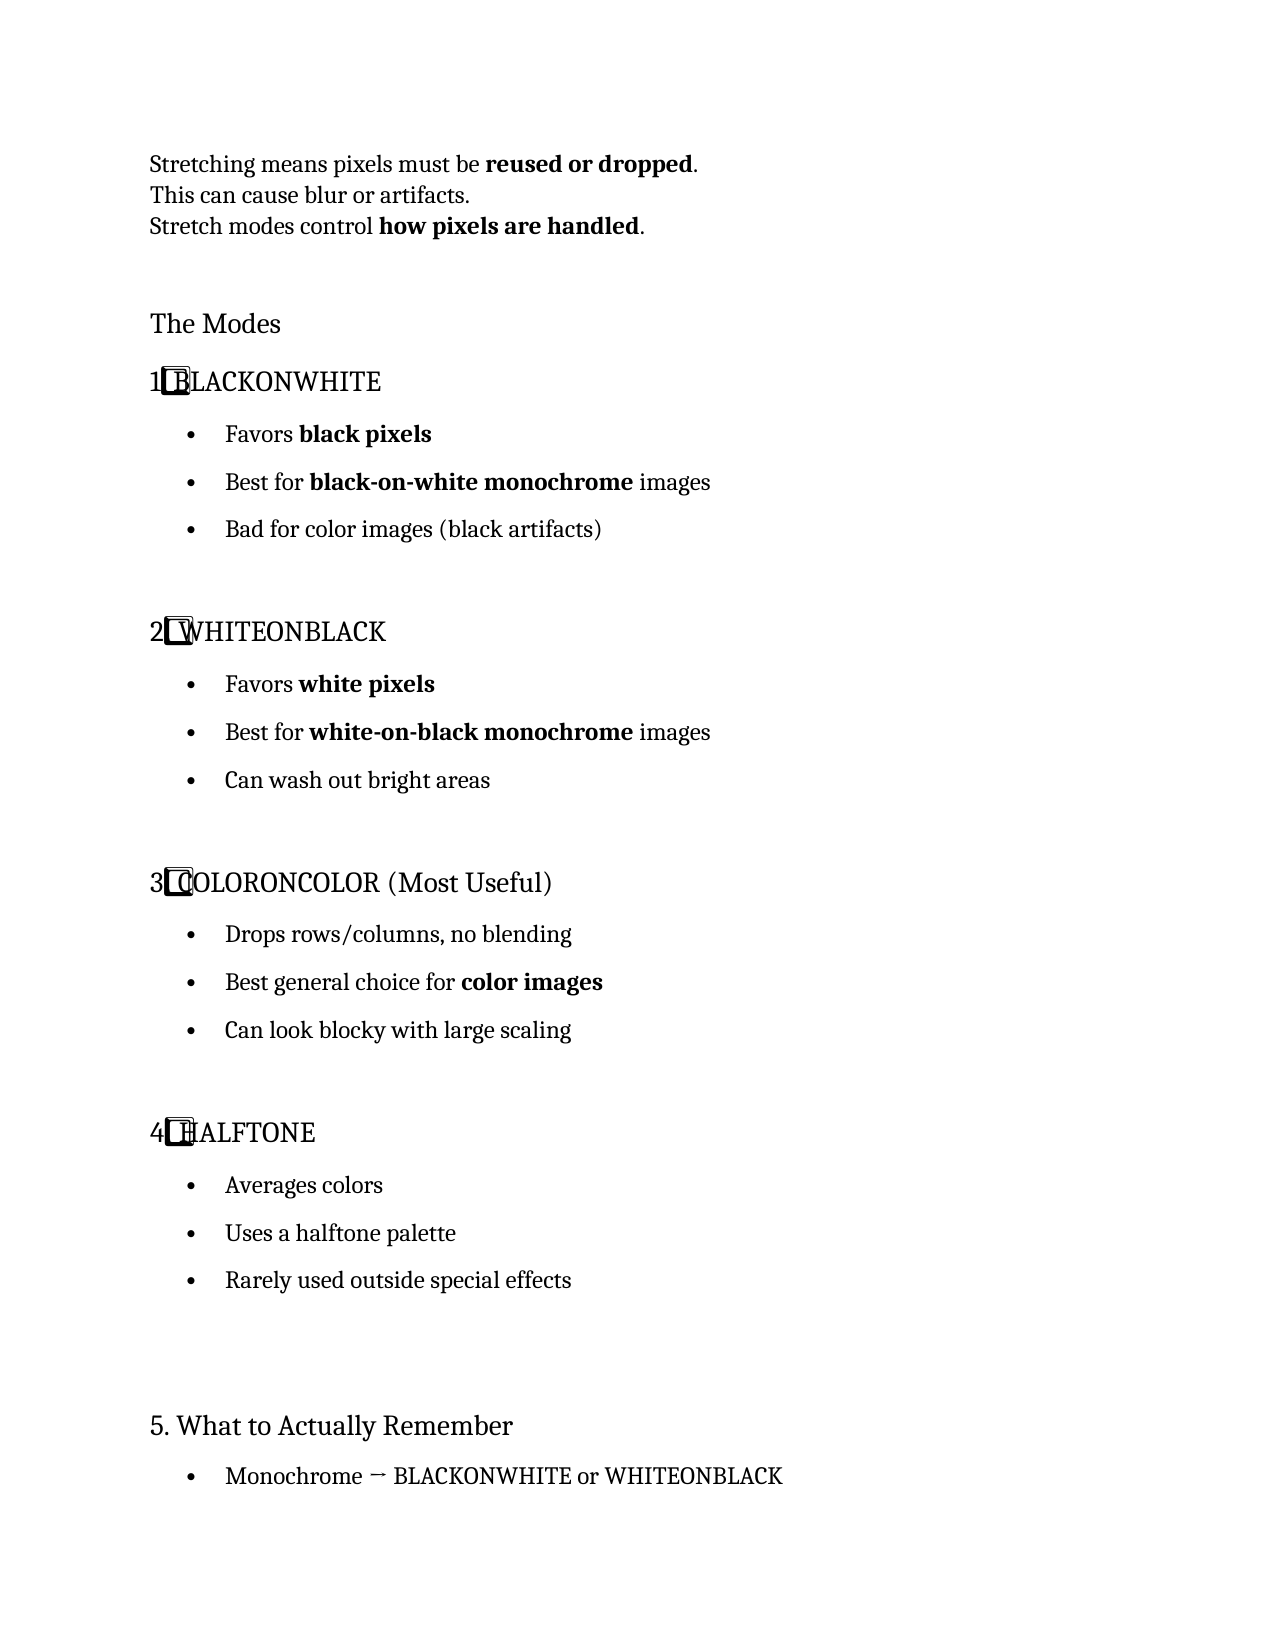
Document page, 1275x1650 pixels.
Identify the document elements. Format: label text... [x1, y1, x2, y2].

text 2️⃣. WHITEONBLACK [150, 611, 1125, 650]
list Averages colors [187, 1171, 1125, 1199]
list Can wash out bright areas [187, 766, 1125, 794]
text 3️⃣. COLORONCOLOR (Most Useful) [150, 861, 1125, 901]
list Uses a halftone palette [187, 1218, 1125, 1247]
list Drops rows/columns, no blending [187, 920, 1125, 949]
text 5. What to Actually Remember [150, 1409, 1125, 1443]
list Can look blocky with large scaling [187, 1016, 1125, 1044]
list Best for black-on-white monochrome images [187, 467, 1125, 496]
list Best general choice for color images [187, 968, 1125, 997]
text The Modes [150, 307, 1125, 341]
list Favors black pixels [187, 420, 1125, 448]
list Favors white pixels [187, 670, 1125, 699]
text 4️⃣. HALFTONE [150, 1111, 1125, 1151]
list Monochrome → BLACKONWHITE or WHITEONBLACK [187, 1462, 1125, 1491]
list Bad for color images (black artifacts) [187, 515, 1125, 544]
text 1️⃣. BLACKONWHITE [150, 360, 1125, 400]
text Stretching means pixels must be reused or dropped. This can cause blur or artifacts. Stretch modes control how pixels are handled. [150, 150, 1125, 241]
list Best for white-on-black monochrome images [187, 718, 1125, 747]
list Rarely used outside special effects [187, 1266, 1125, 1295]
